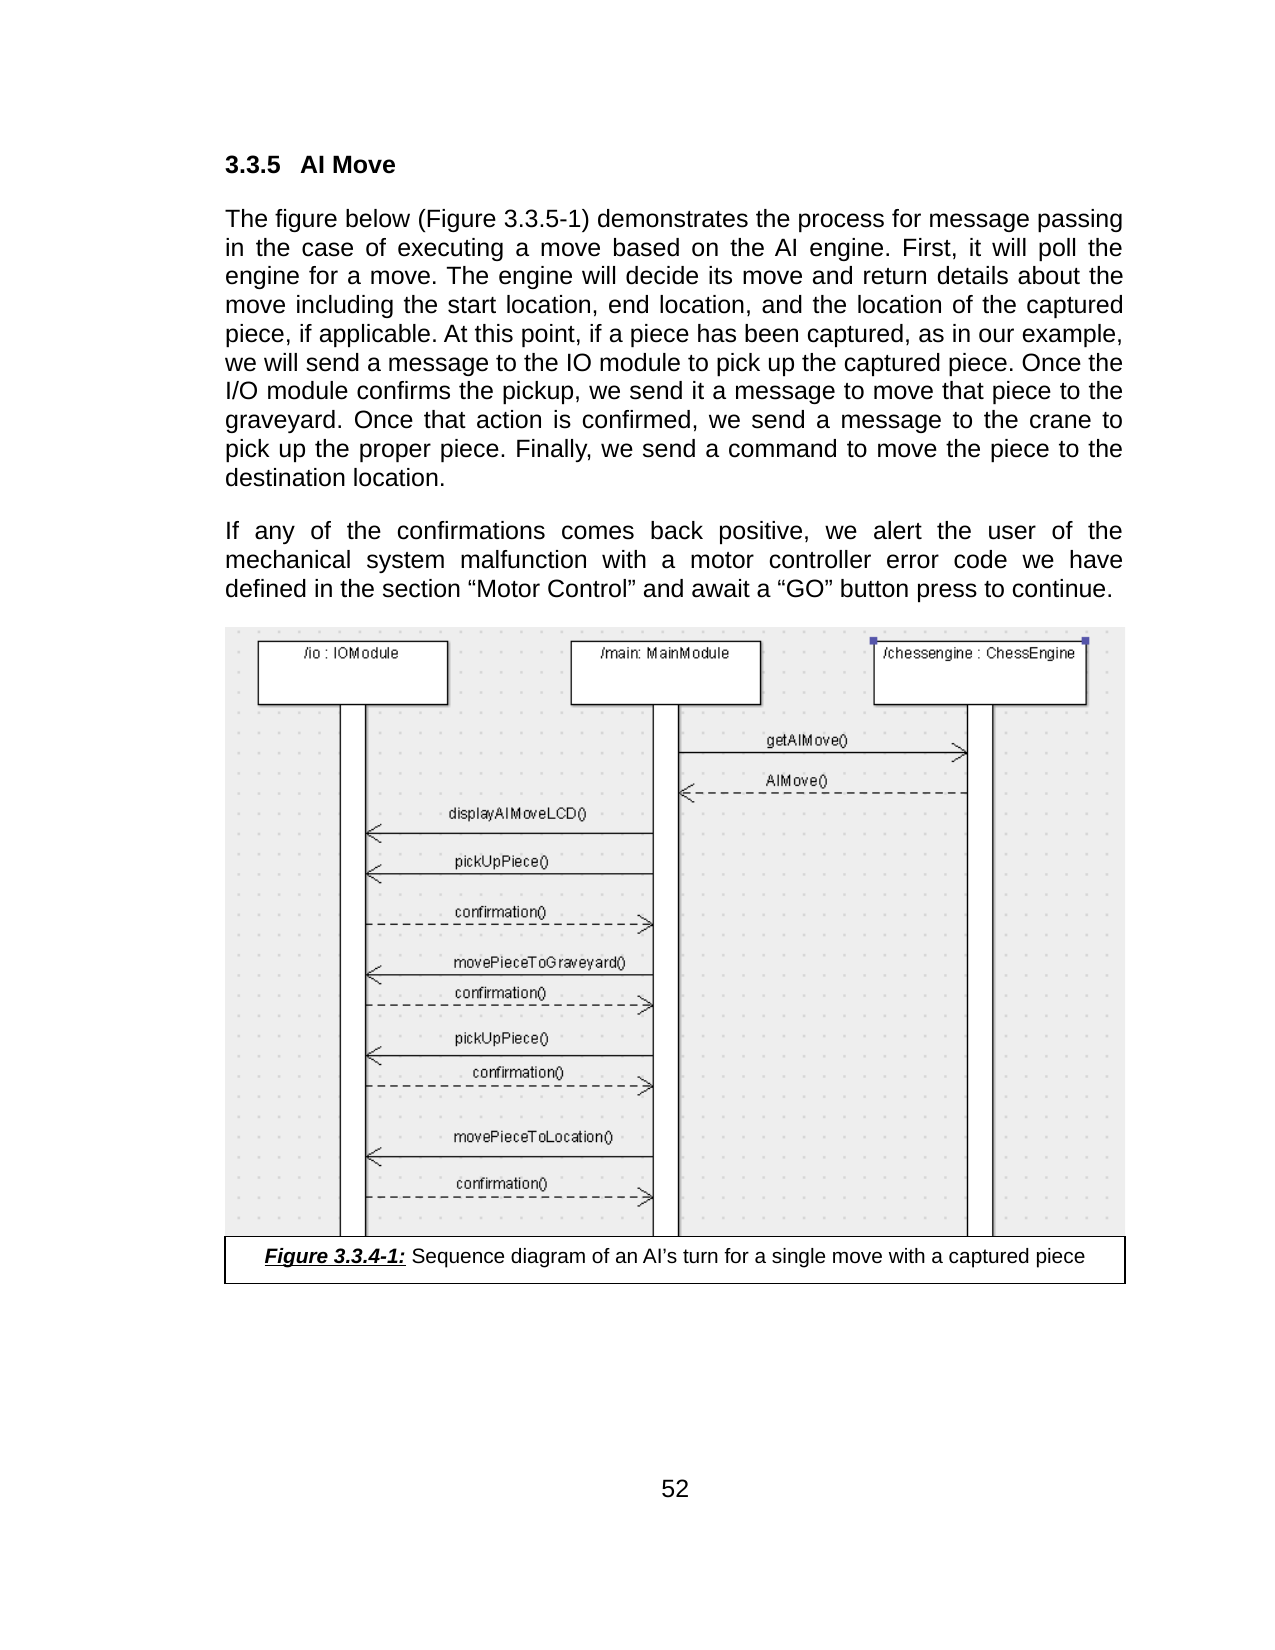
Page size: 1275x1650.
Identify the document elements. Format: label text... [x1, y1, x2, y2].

subtitle AI Move [225, 150, 1125, 179]
text If any of the confirmations comes back positive, we alert the user of the mechanical system malfunction with a motor controller error code we have defined in the section “Motor Control” and await a “GO” button press to continue. [225, 516, 1125, 602]
picture [225, 627, 1125, 1236]
text The figure below (Figure 3.3.5-1) demonstrates the process for message passing in the case of executing a move based on the AI engine. First, it will poll the engine for a move. The engine will decide its move and return details about the move including the start location, end location, and the location of the captured piece, if applicable. At this point, if a piece has been captured, as in our example, we will send a message to the IO module to pick up the captured piece. Once the I/O module confirms the pickup, we send it a message to move that piece to the graveyard. Once that action is confirmed, we send a message to the crane to pick up the proper piece. Finally, we send a command to move the piece to the destination location. [225, 204, 1125, 491]
